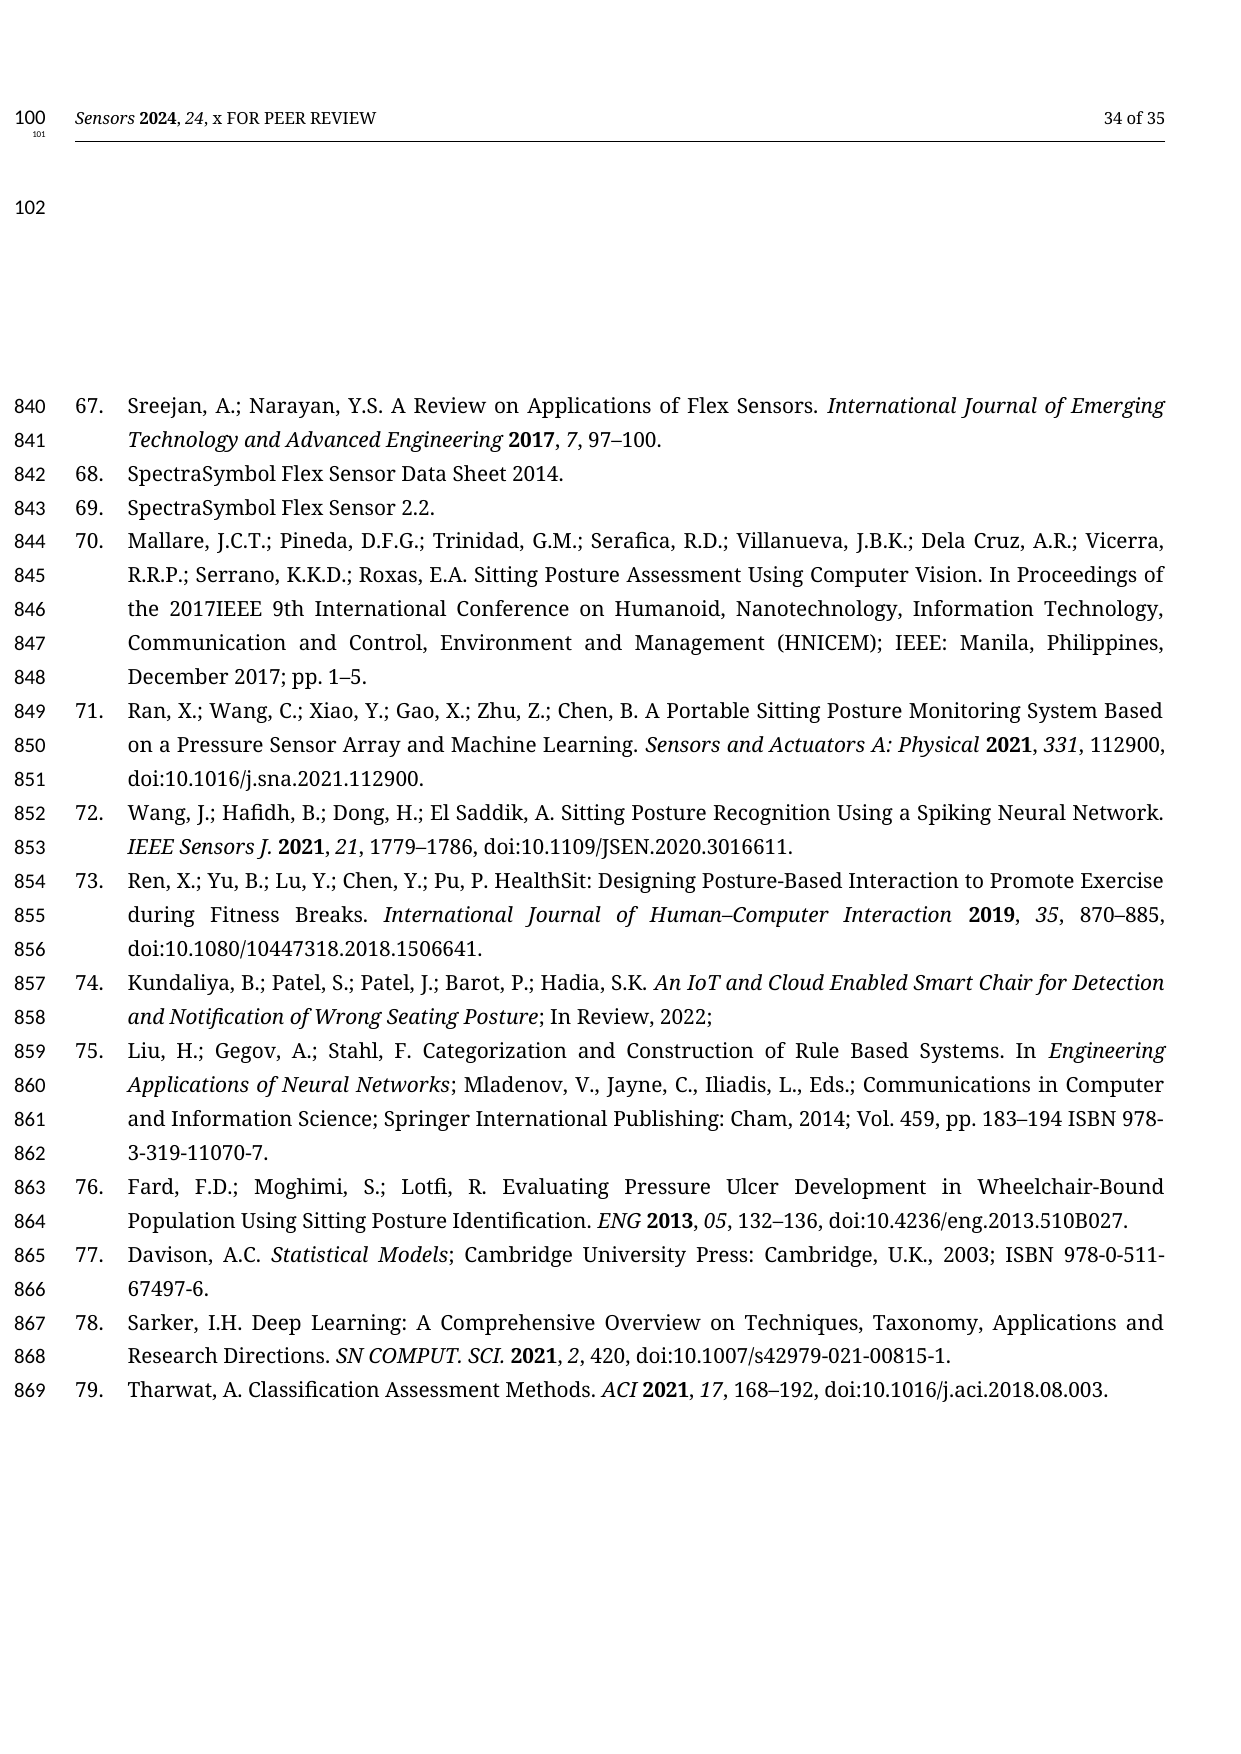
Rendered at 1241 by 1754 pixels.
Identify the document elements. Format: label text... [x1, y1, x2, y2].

text 76. Fard, F.D.; Moghimi, S.; Lotfi, R. Evaluating Pressure Ulcer Development in Wheelchair-Bound Population Using Sitting Posture Identification. ENG 2013, 05, 132–136, doi:10.4236/eng.2013.510B027. [75, 1169, 1165, 1237]
text 69. SpectraSymbol Flex Sensor 2.2. [75, 490, 1165, 524]
text 74. Kundaliya, B.; Patel, S.; Patel, J.; Barot, P.; Hadia, S.K. An IoT and Cloud Enabled Smart Chair for Detection and Notification of Wrong Seating Posture; In Review, 2022; [75, 965, 1165, 1033]
text 67. Sreejan, A.; Narayan, Y.S. A Review on Applications of Flex Sensors. International Journal of Emerging Technology and Advanced Engineering 2017, 7, 97–100. [75, 388, 1165, 456]
text 71. Ran, X.; Wang, C.; Xiao, Y.; Gao, X.; Zhu, Z.; Chen, B. A Portable Sitting Posture Monitoring System Based on a Pressure Sensor Array and Machine Learning. Sensors and Actuators A: Physical 2021, 331, 112900, doi:10.1016/j.sna.2021.112900. [75, 694, 1165, 796]
text 70. Mallare, J.C.T.; Pineda, D.F.G.; Trinidad, G.M.; Serafica, R.D.; Villanueva, J.B.K.; Dela Cruz, A.R.; Vicerra, R.R.P.; Serrano, K.K.D.; Roxas, E.A. Sitting Posture Assessment Using Computer Vision. In Proceedings of the 2017IEEE 9th International Conference on Humanoid, Nanotechnology, Information Technology, Communication and Control, Environment and Management (HNICEM); IEEE: Manila, Philippines, December 2017; pp. 1–5. [75, 524, 1165, 694]
text 78. Sarker, I.H. Deep Learning: A Comprehensive Overview on Techniques, Taxonomy, Applications and Research Directions. SN COMPUT. SCI. 2021, 2, 420, doi:10.1007/s42979-021-00815-1. [75, 1305, 1165, 1373]
text 72. Wang, J.; Hafidh, B.; Dong, H.; El Saddik, A. Sitting Posture Recognition Using a Spiking Neural Network. IEEE Sensors J. 2021, 21, 1779–1786, doi:10.1109/JSEN.2020.3016611. [75, 796, 1165, 863]
text 73. Ren, X.; Yu, B.; Lu, Y.; Chen, Y.; Pu, P. HealthSit: Designing Posture-Based Interaction to Promote Exercise during Fitness Breaks. International Journal of Human–Computer Interaction 2019, 35, 870–885, doi:10.1080/10447318.2018.1506641. [75, 863, 1165, 965]
text 77. Davison, A.C. Statistical Models; Cambridge University Press: Cambridge, U.K., 2003; ISBN 978-0-511-67497-6. [75, 1237, 1165, 1305]
text 79. Tharwat, A. Classification Assessment Methods. ACI 2021, 17, 168–192, doi:10.1016/j.aci.2018.08.003. [75, 1373, 1165, 1407]
text 68. SpectraSymbol Flex Sensor Data Sheet 2014. [75, 456, 1165, 490]
text 75. Liu, H.; Gegov, A.; Stahl, F. Categorization and Construction of Rule Based Systems. In Engineering Applications of Neural Networks; Mladenov, V., Jayne, C., Iliadis, L., Eds.; Communications in Computer and Information Science; Springer International Publishing: Cham, 2014; Vol. 459, pp. 183–194 ISBN 978-3-319-11070-7. [75, 1033, 1165, 1169]
